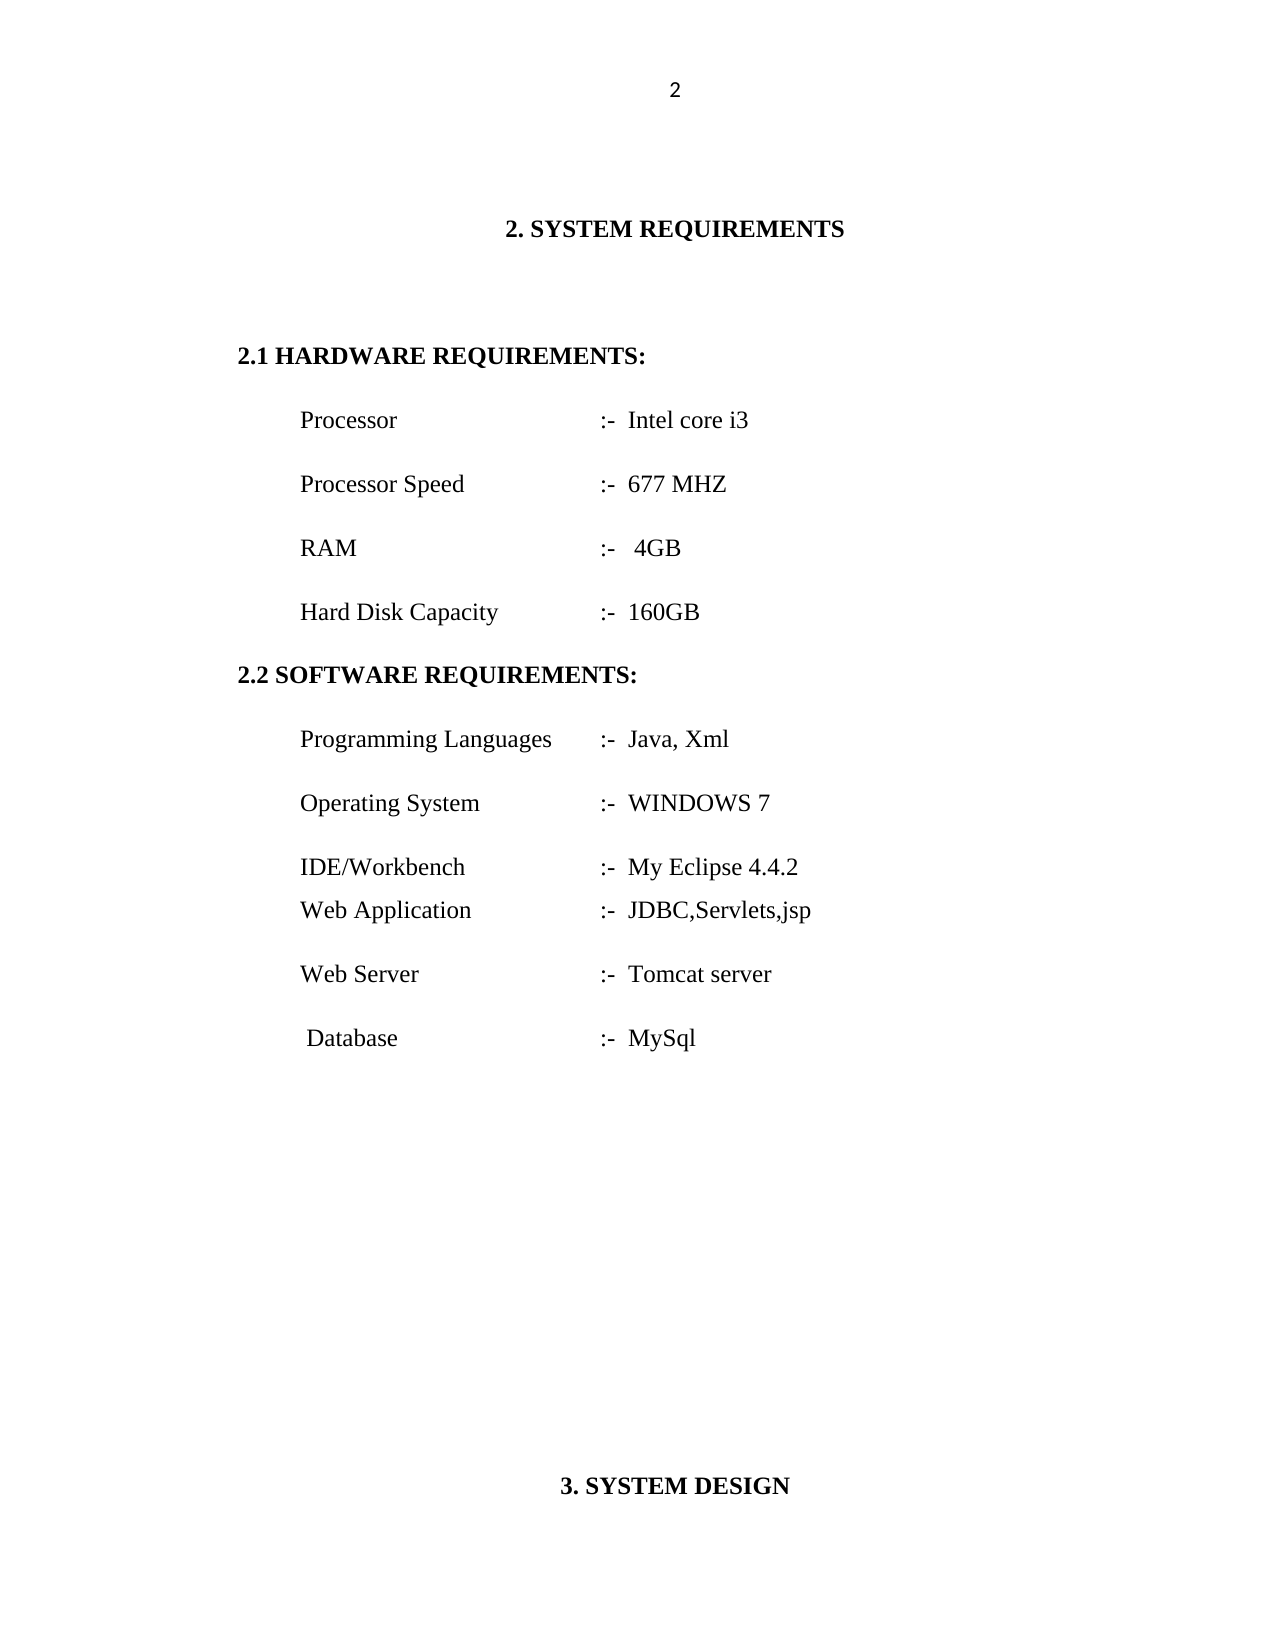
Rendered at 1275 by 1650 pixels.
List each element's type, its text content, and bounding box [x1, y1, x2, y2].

text Hard Disk Capacity :- 160GB [225, 597, 1125, 625]
text IDE/Workbench :- My Eclipse 4.4.2 [225, 852, 1125, 881]
text Database :- MySql [225, 1023, 1125, 1052]
text Processor Speed :- 677 MHZ [225, 469, 1125, 497]
text Web Application :- JDBC,Servlets,jsp [225, 896, 1125, 924]
text Programming Languages :- Java, Xml [225, 724, 1125, 753]
text RAM :- 4GB [225, 533, 1125, 561]
text Operating System :- WINDOWS 7 [225, 788, 1125, 817]
text 2.1 HARDWARE REQUIREMENTS: [225, 341, 1125, 369]
text 2. SYSTEM REQUIREMENTS [225, 214, 1125, 243]
text Processor :- Intel core i3 [225, 405, 1125, 433]
text 3. SYSTEM DESIGN [225, 1471, 1125, 1500]
text 2.2 SOFTWARE REQUIREMENTS: [225, 661, 1125, 689]
text Web Server :- Tomcat server [225, 959, 1125, 988]
